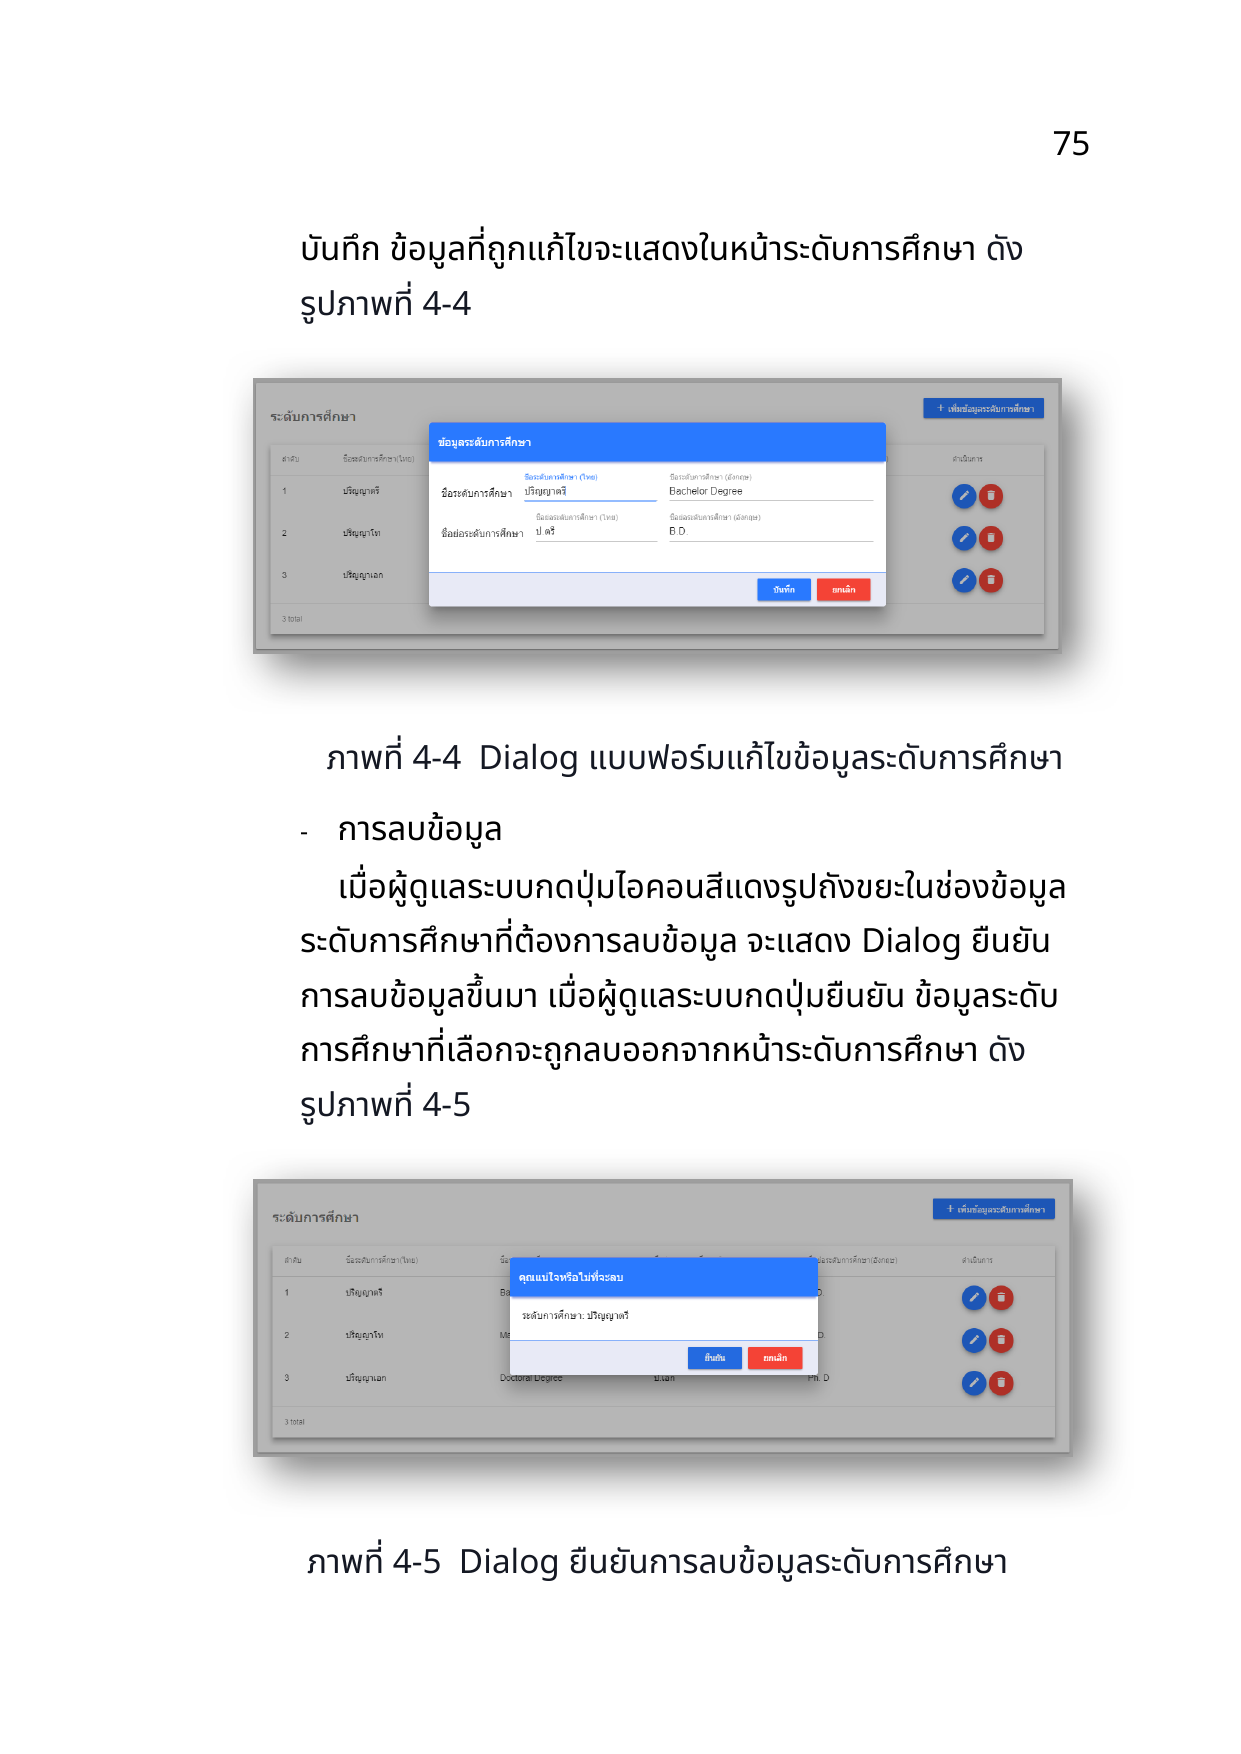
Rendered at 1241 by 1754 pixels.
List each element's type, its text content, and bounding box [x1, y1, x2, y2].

text ภาพที่ 4-5 Dialog ยืนยันการลบข้อมูลระดับการศึกษา [225, 1537, 1090, 1588]
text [300, 225, 1090, 330]
text ภาพที่ 4-4 Dialog แบบฟอร์มแก้ไขข้อมูลระดับการศึกษา [225, 733, 1090, 784]
picture [253, 1179, 1073, 1457]
list การลบข้อมูล [300, 805, 1090, 855]
text เมื่อผู้ดูแลระบบกดปุ่มไอคอนสีแดงรูปถังขยะในช่องข้อมูลระดับการศึกษาที่ต้องการลบข้อมูล จะแสดง Dialog ยืนยันการลบข้อมูลขึ้นมา เมื่อผู้ดูแลระบบกดปุ่มยืนยัน ข้อมูลระดับการศึกษาที่เลือกจะถูกลบออกจากหน้าระดับการศึกษา ดังรูปภาพที่ 4-5 [300, 863, 1090, 1131]
picture [253, 378, 1062, 654]
